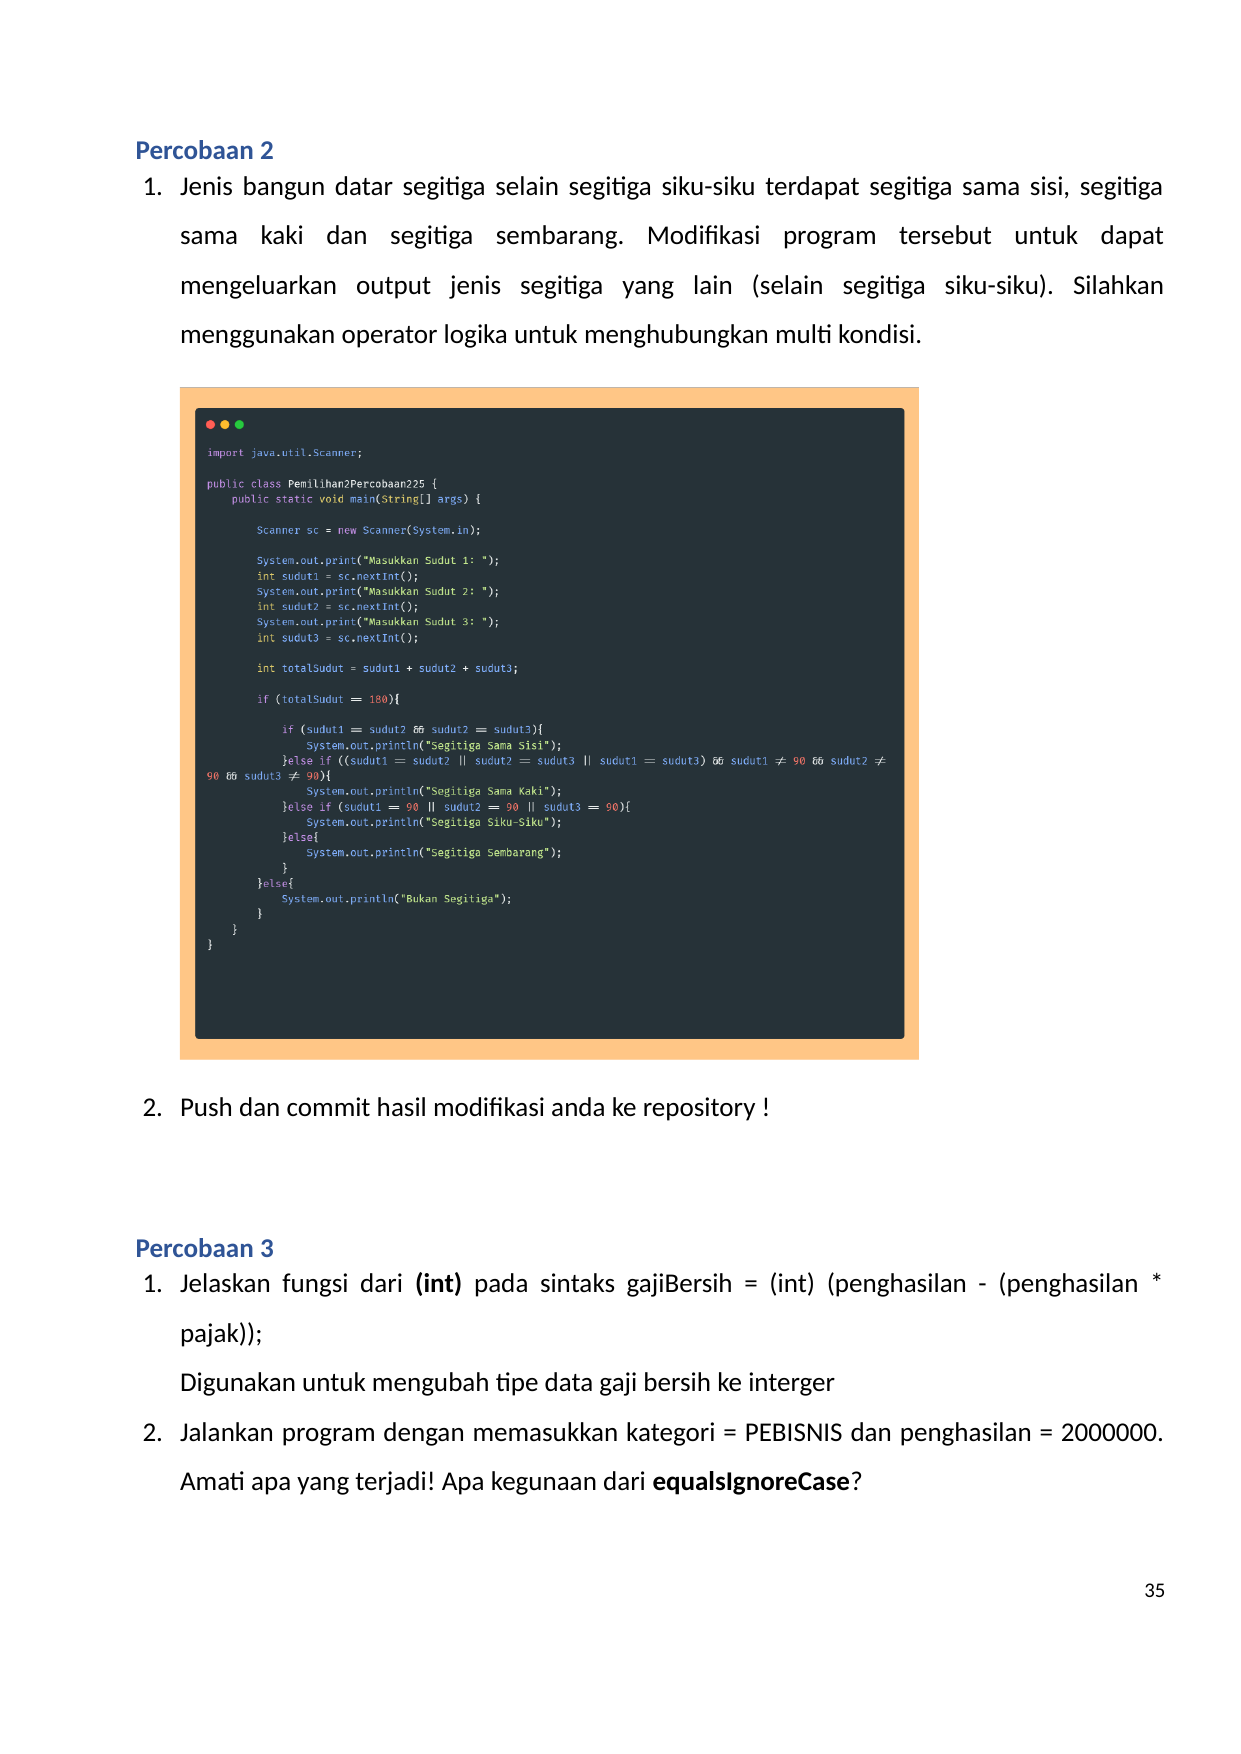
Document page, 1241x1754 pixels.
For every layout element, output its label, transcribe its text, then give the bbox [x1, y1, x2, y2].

list Jalankan program dengan memasukkan kategori = PEBISNIS dan penghasilan = 2000000. Amati apa yang terjadi! Apa kegunaan dari equalsIgnoreCase? [142, 1415, 1165, 1497]
list Jelaskan fungsi dari (int) pada sintaks gajiBersih = (int) (penghasilan - (penghasilan * pajak)); [142, 1266, 1165, 1349]
picture [179, 387, 919, 1060]
subtitle Percobaan 3 [135, 1231, 1165, 1264]
list Digunakan untuk mengubah tipe data gaji bersih ke interger [180, 1365, 1165, 1398]
subtitle Percobaan 2 [135, 133, 1165, 166]
list Jenis bangun datar segitiga selain segitiga siku-siku terdapat segitiga sama sisi, segitiga sama kaki dan segitiga sembarang. Modifikasi program tersebut untuk dapat mengeluarkan output jenis segitiga yang lain (selain segitiga siku-siku). Silahkan menggunakan operator logika untuk menghubungkan multi kondisi. [142, 169, 1165, 350]
list Push dan commit hasil modifikasi anda ke repository ! [142, 1090, 1165, 1123]
